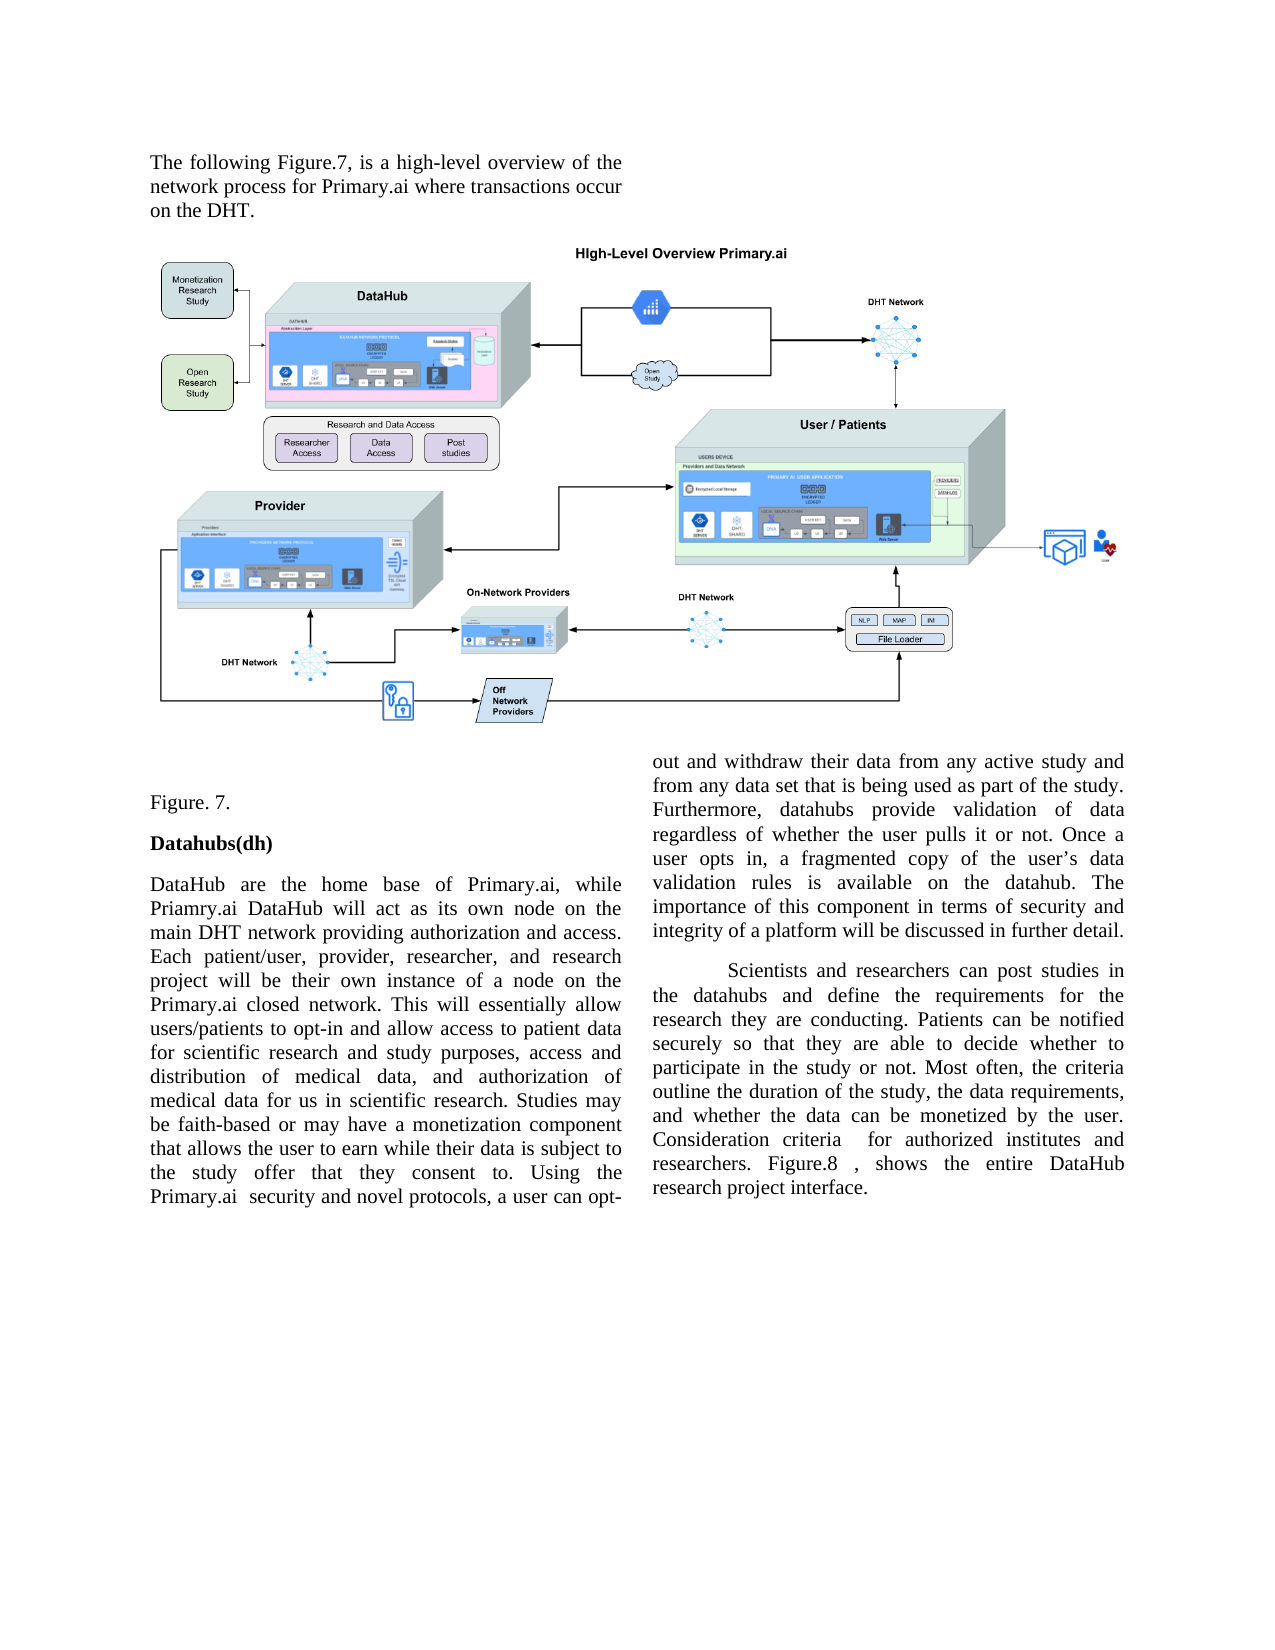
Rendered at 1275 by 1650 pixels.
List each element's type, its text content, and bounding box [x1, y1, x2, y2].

text Figure. 7. [150, 790, 622, 814]
subtitle Datahubs(dh) [150, 831, 622, 855]
text DataHub are the home base of Primary.ai, while Priamry.ai DataHub will act as its own node on the main DHT network providing authorization and access. Each patient/user, provider, researcher, and research project will be their own instance of a node on the Primary.ai closed network. This will essentially allow users/patients to opt-in and allow access to patient data for scientific research and study purposes, access and distribution of medical data, and authorization of medical data for us in scientific research. Studies may be faith-based or may have a monetization component that allows the user to earn while their data is subject to the study offer that they consent to. Using the Primary.ai security and novel protocols, a user can opt-out and withdraw their data from any active study and from any data set that is being used as part of the study. Furthermore, datahubs provide validation of data regardless of whether the user pulls it or not. Once a user opts in, a fragmented copy of the user’s data validation rules is available on the datahub. The importance of this component in terms of security and integrity of a platform will be discussed in further detail. [652, 749, 1125, 942]
text Scientists and researchers can post studies in the datahubs and define the requirements for the research they are conducting. Patients can be notified securely so that they are able to decide whether to participate in the study or not. Most often, the criteria outline the duration of the study, the data requirements, and whether the data can be monetized by the user. Consideration criteria for authorized institutes and researchers. Figure.8 , shows the entire DataHub research project interface. [652, 958, 1125, 1199]
text The following Figure.7, is a high-level overview of the network process for Primary.ai where transactions occur on the DHT. [150, 150, 622, 222]
text DataHub are the home base of Primary.ai, while Priamry.ai DataHub will act as its own node on the main DHT network providing authorization and access. Each patient/user, provider, researcher, and research project will be their own instance of a node on the Primary.ai closed network. This will essentially allow users/patients to opt-in and allow access to patient data for scientific research and study purposes, access and distribution of medical data, and authorization of medical data for us in scientific research. Studies may be faith-based or may have a monetization component that allows the user to earn while their data is subject to the study offer that they consent to. Using the Primary.ai security and novel protocols, a user can opt-out and withdraw their data from any active study and from any data set that is being used as part of the study. Furthermore, datahubs provide validation of data regardless of whether the user pulls it or not. Once a user opts in, a fragmented copy of the user’s data validation rules is available on the datahub. The importance of this component in terms of security and integrity of a platform will be discussed in further detail. [150, 871, 622, 1208]
picture [150, 238, 1125, 733]
